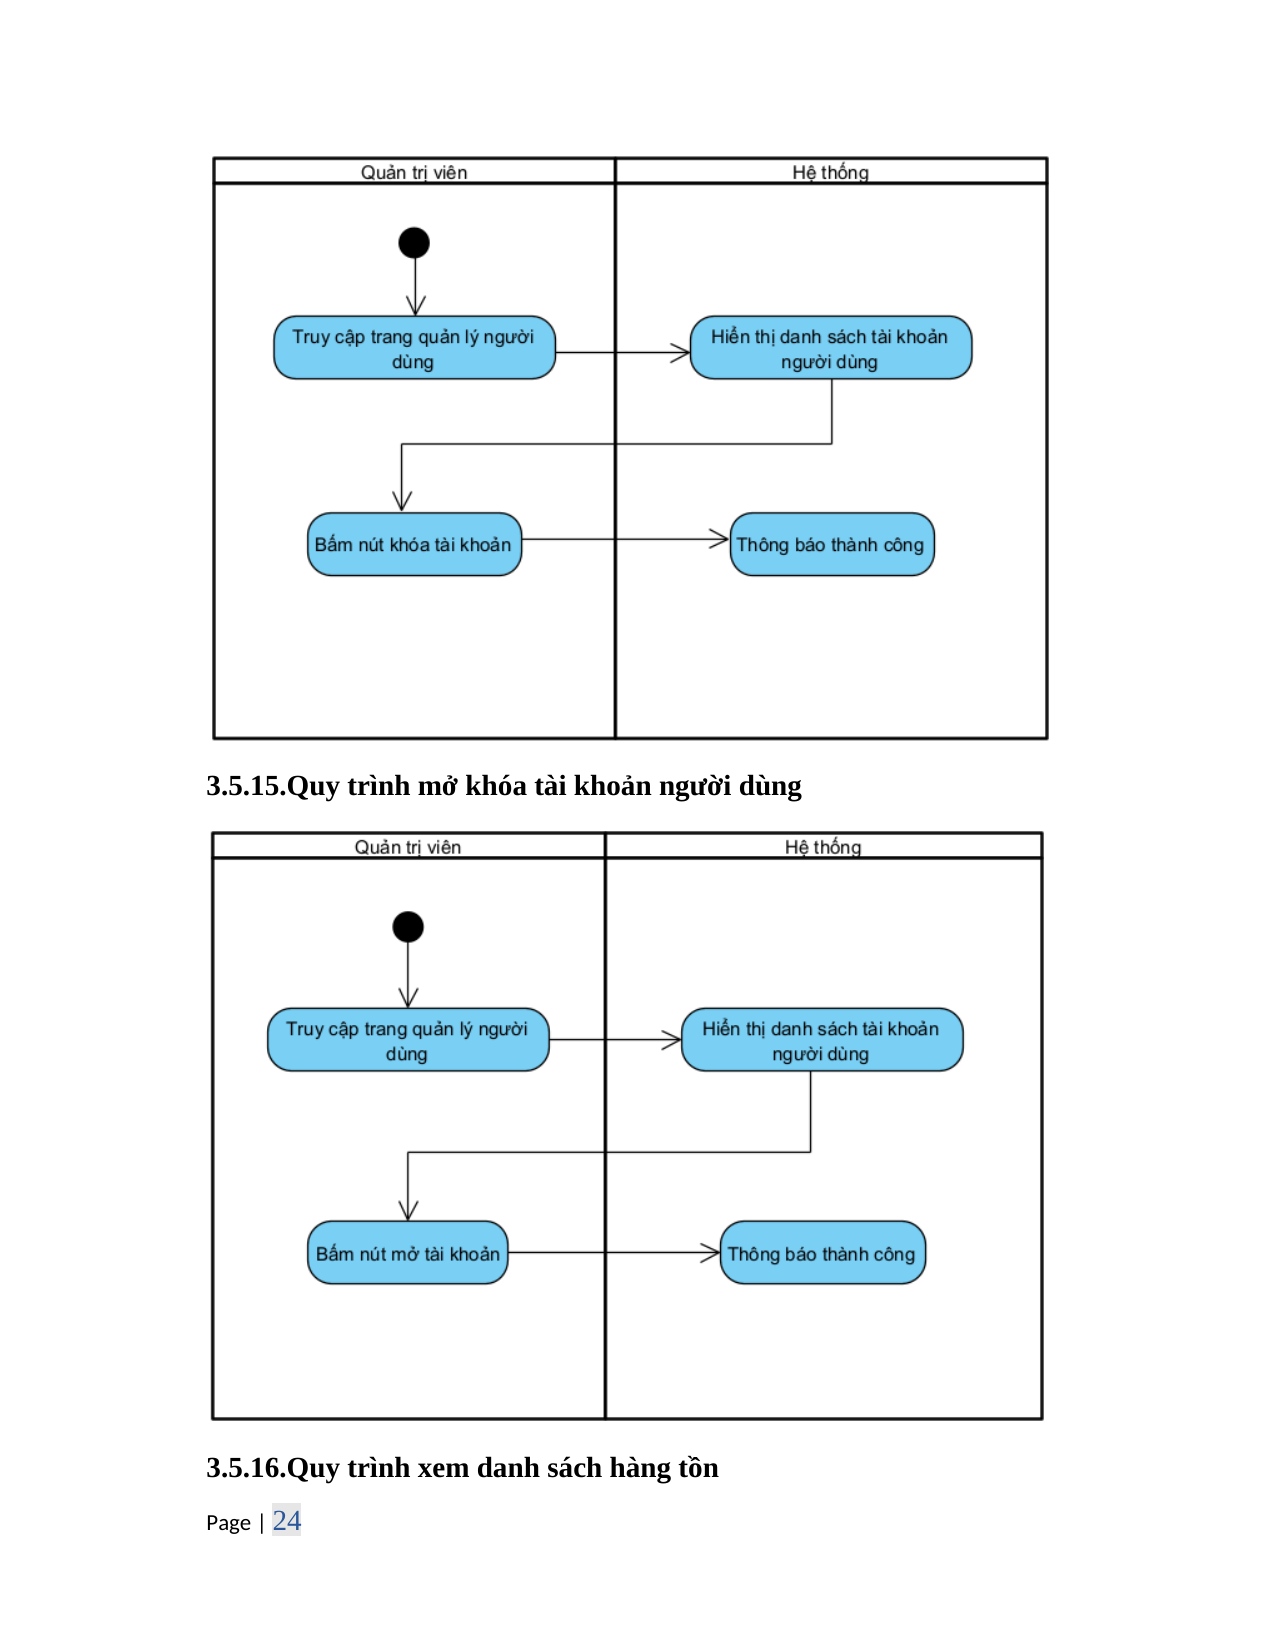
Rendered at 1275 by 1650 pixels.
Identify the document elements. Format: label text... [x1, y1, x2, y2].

picture [206, 825, 1054, 1431]
picture [206, 150, 1064, 748]
subtitle 3.5.16.Quy trình xem danh sách hàng tồn [206, 1458, 1187, 1483]
subtitle 3.5.15.Quy trình mở khóa tài khoản người dùng [206, 775, 1187, 800]
